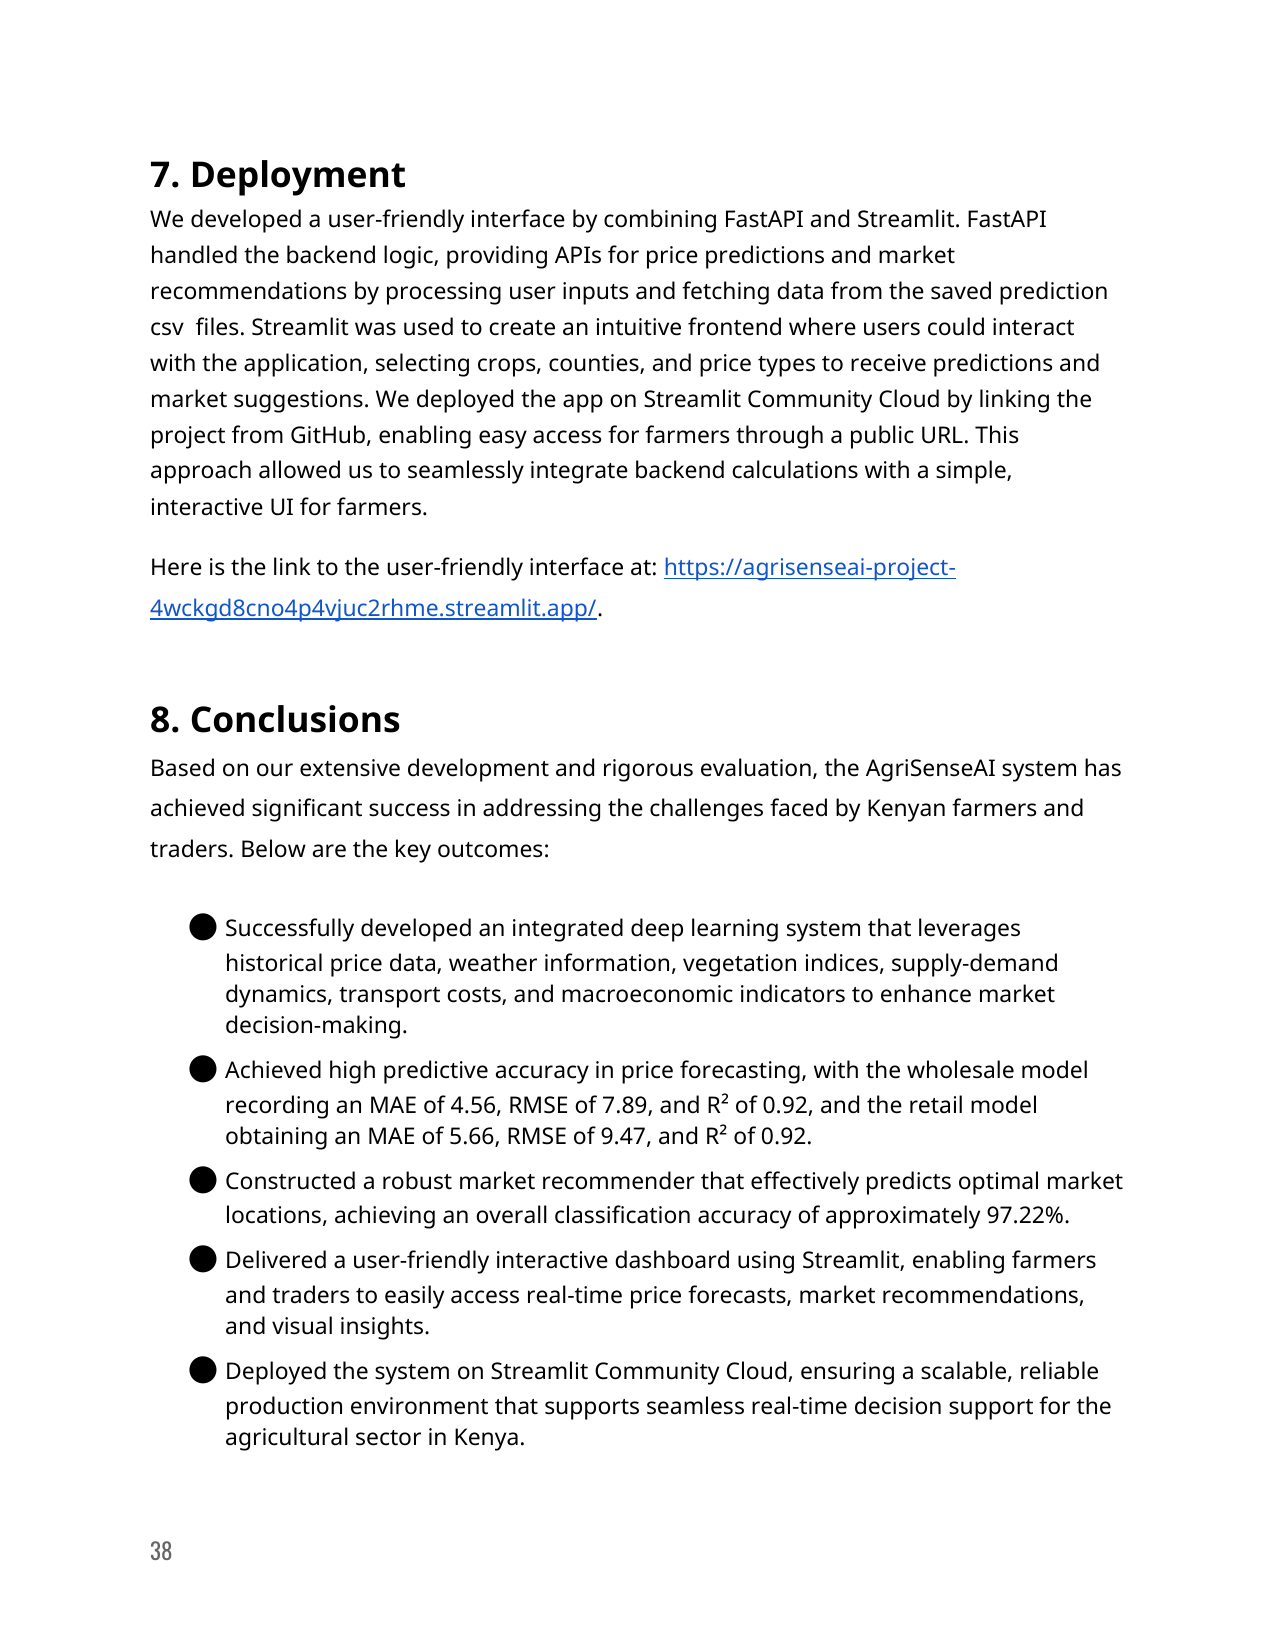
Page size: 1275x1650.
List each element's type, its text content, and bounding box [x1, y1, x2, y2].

list Achieved high predictive accuracy in price forecasting, with the wholesale model recording an MAE of 4.56, RMSE of 7.89, and R² of 0.92, and the retail model obtaining an MAE of 5.66, RMSE of 9.47, and R² of 0.92. [187, 1041, 1125, 1151]
list Constructed a robust market recommender that effectively predicts optimal market locations, achieving an overall classification accuracy of approximately 97.22%. [187, 1151, 1125, 1231]
subtitle 7. Deployment We developed a user-friendly interface by combining FastAPI and Streamlit. FastAPI handled the backend logic, providing APIs for price predictions and market recommendations by processing user inputs and fetching data from the saved prediction csv files. Streamlit was used to create an intuitive frontend where users could interact with the application, selecting crops, counties, and price types to receive predictions and market suggestions. We deployed the app on Streamlit Community Cloud by linking the project from GitHub, enabling easy access for farmers through a public URL. This approach allowed us to seamlessly integrate backend calculations with a simple, interactive UI for farmers. [150, 150, 1125, 522]
text Here is the link to the user-friendly interface at: https://agrisenseai-project-4wckgd8cno4p4vjuc2rhme.streamlit.app/. [150, 551, 1125, 664]
list Deployed the system on Streamlit Community Cloud, ensuring a scalable, reliable production environment that supports seamless real-time decision support for the agricultural sector in Kenya. [187, 1341, 1125, 1452]
list Successfully developed an integrated deep learning system that leverages historical price data, weather information, vegetation indices, supply-demand dynamics, transport costs, and macroeconomic indicators to enhance market decision-making. [187, 898, 1125, 1041]
text 8. Conclusions Based on our extensive development and rigorous evaluation, the AgriSenseAI system has achieved significant success in addressing the challenges faced by Kenyan farmers and traders. Below are the key outcomes: [150, 694, 1125, 864]
list Delivered a user-friendly interactive dashboard using Streamlit, enabling farmers and traders to easily access real-time price forecasts, market recommendations, and visual insights. [187, 1231, 1125, 1341]
